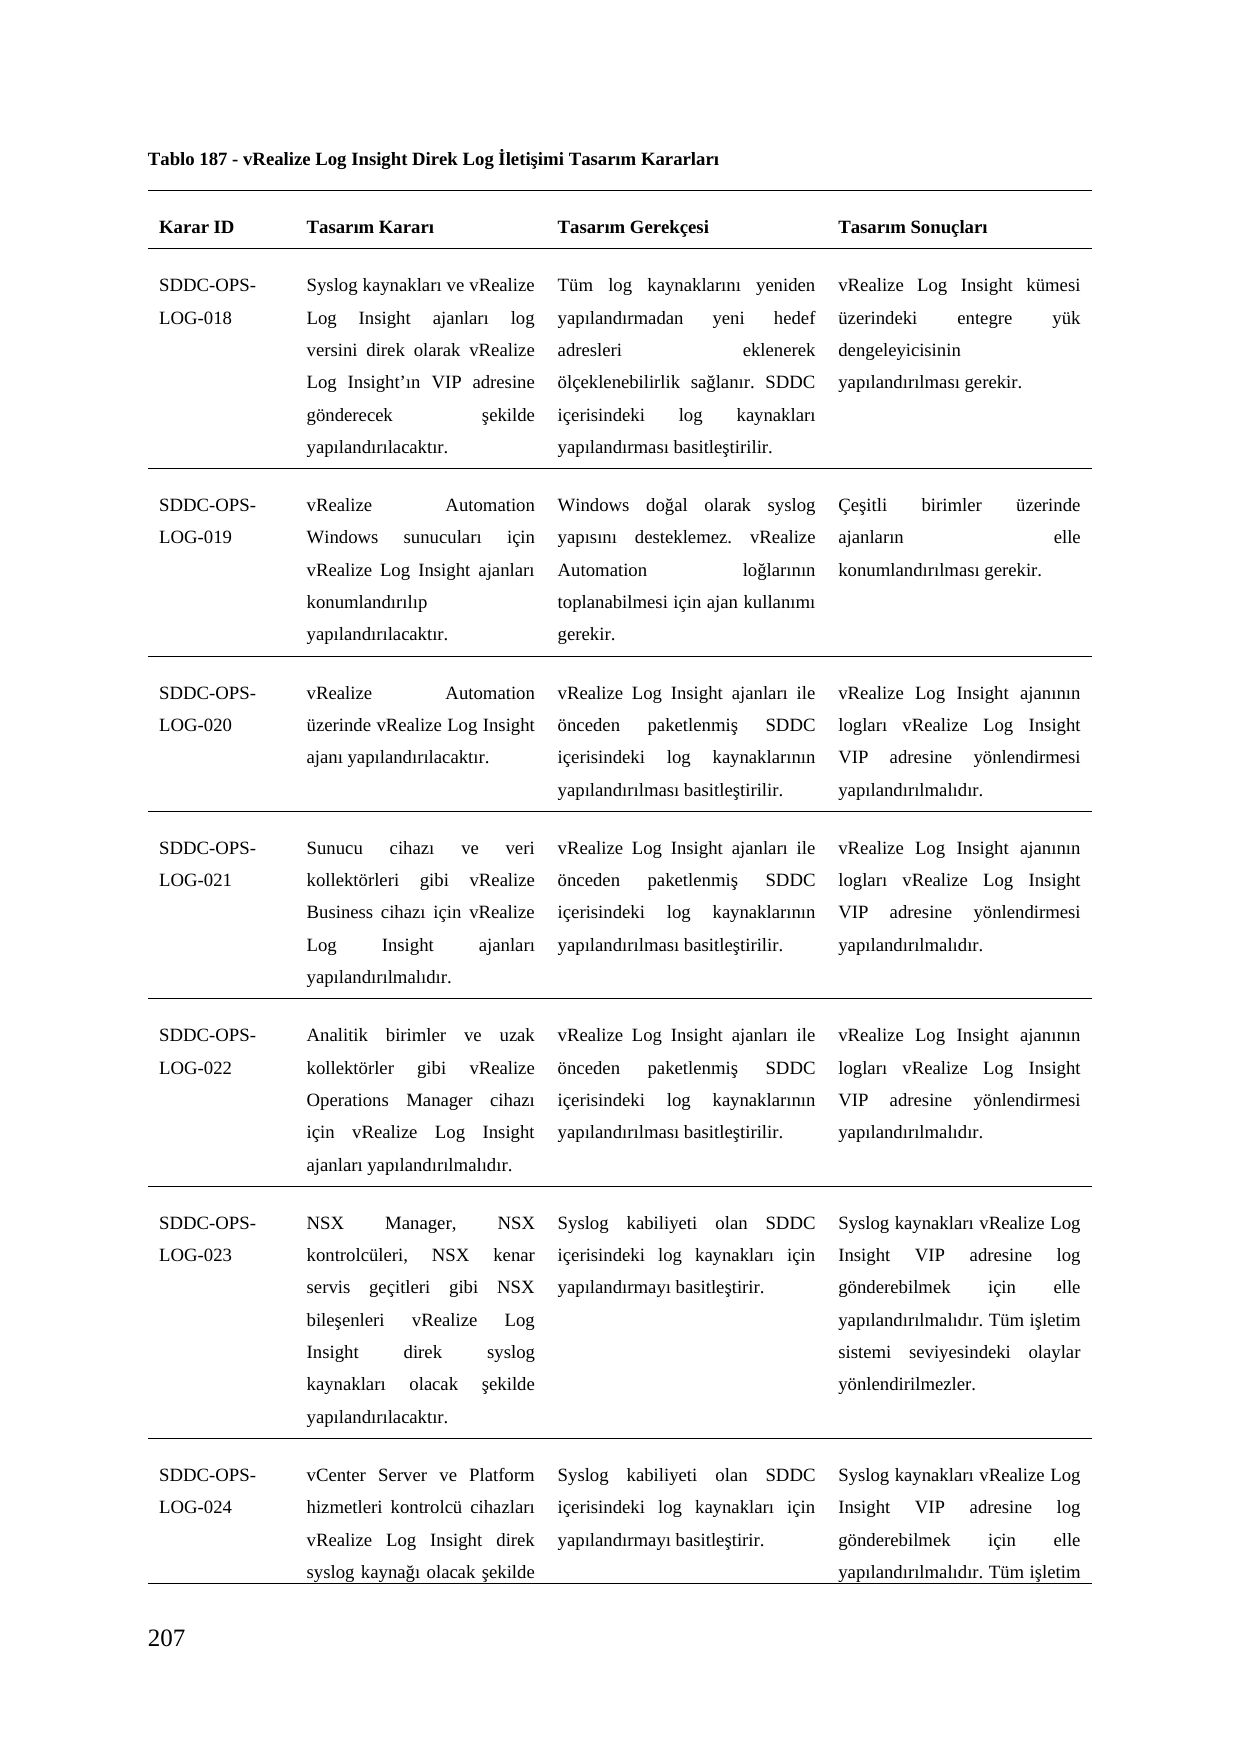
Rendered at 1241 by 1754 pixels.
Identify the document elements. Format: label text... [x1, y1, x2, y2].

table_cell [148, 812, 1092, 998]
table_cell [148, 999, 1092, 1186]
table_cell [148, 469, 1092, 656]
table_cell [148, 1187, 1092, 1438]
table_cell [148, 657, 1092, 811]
text Tablo 187 - vRealize Log Insight Direk Log İletişimi Tasarım Kararları [148, 148, 1093, 169]
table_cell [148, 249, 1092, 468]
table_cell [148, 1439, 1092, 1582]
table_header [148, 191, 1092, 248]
